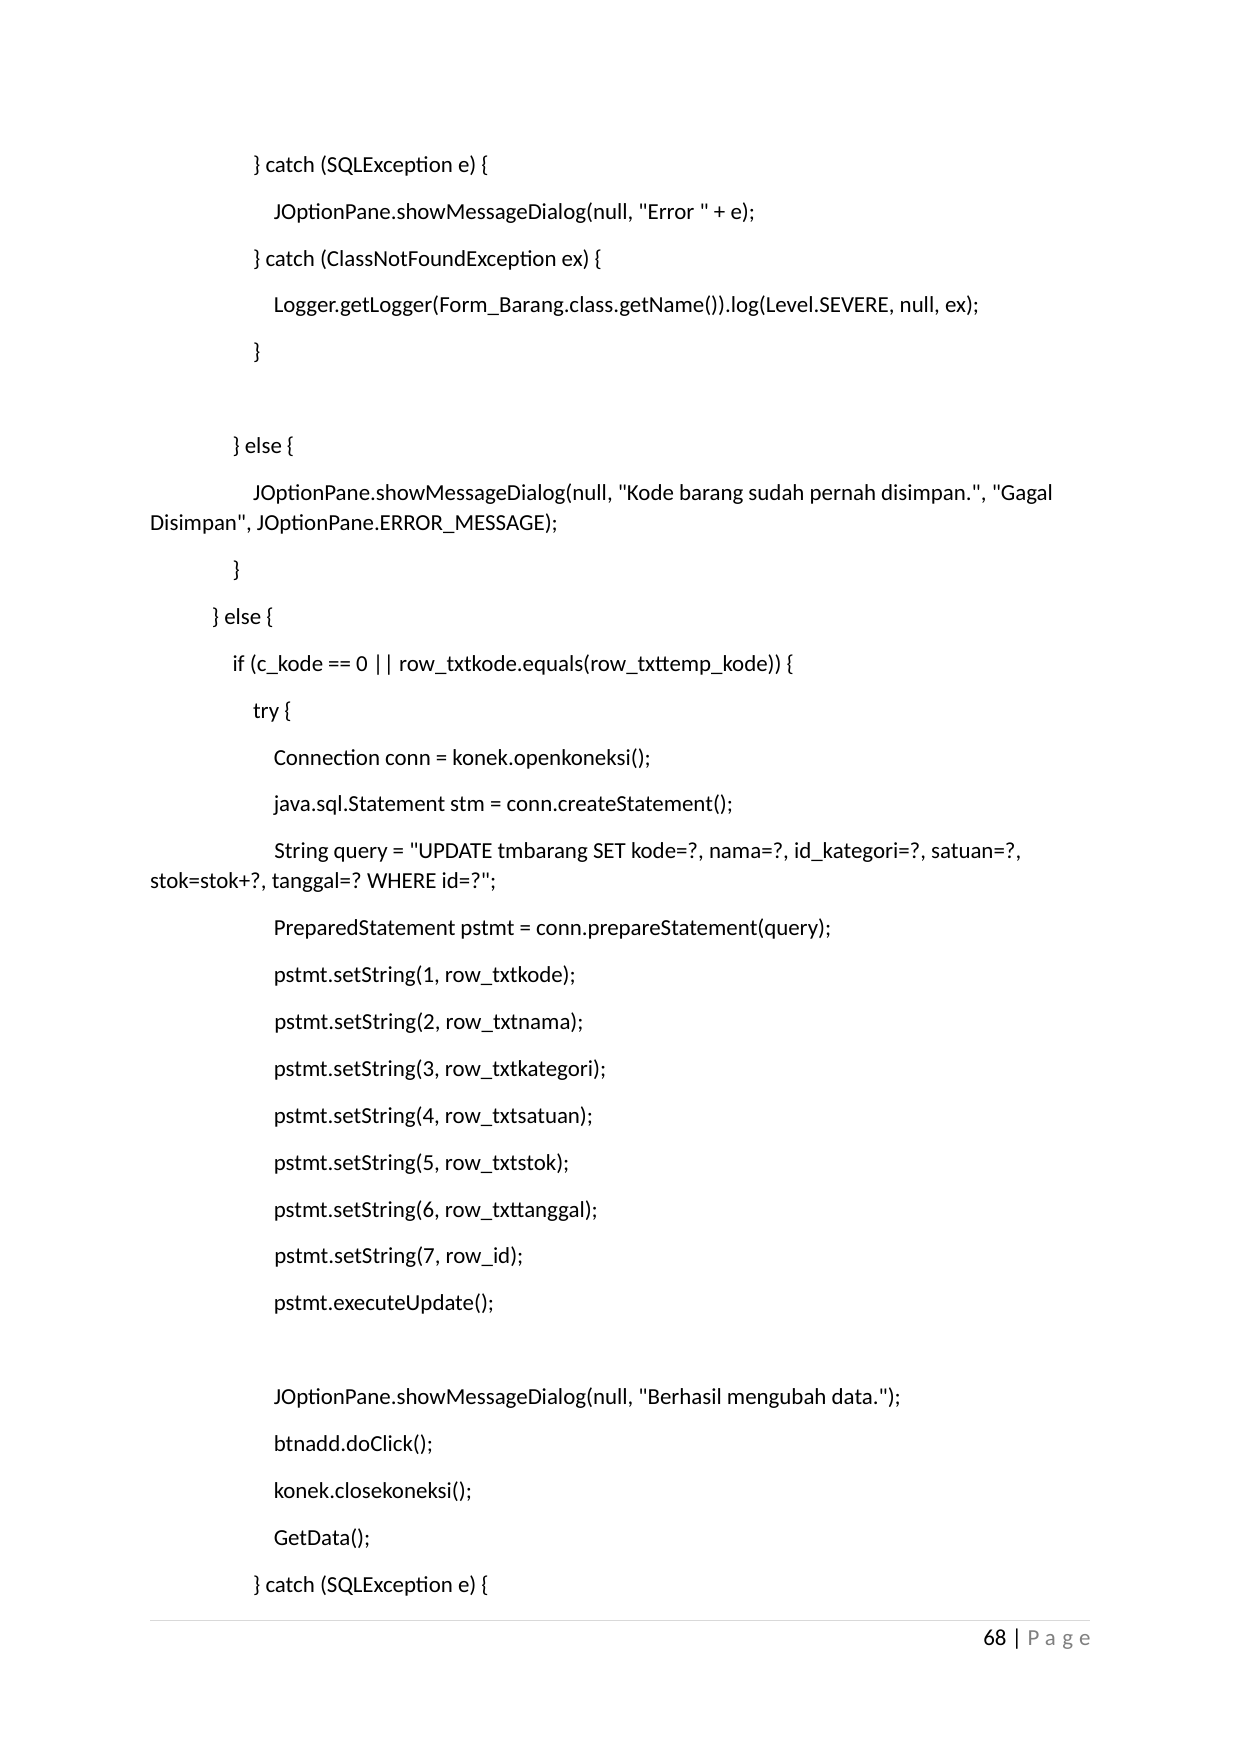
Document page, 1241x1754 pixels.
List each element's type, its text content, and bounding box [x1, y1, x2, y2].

text konek.closekoneksi(); [150, 1476, 1090, 1504]
text try { [150, 696, 1090, 724]
text pstmt.setString(3, row_txtkategori); [150, 1054, 1090, 1082]
text JOptionPane.showMessageDialog(null, "Kode barang sudah pernah disimpan.", "Gagal Disimpan", JOptionPane.ERROR_MESSAGE); [150, 478, 1090, 536]
text JOptionPane.showMessageDialog(null, "Error " + e); [150, 197, 1090, 225]
text } else { [150, 431, 1090, 459]
text GetData(); [150, 1523, 1090, 1551]
text } [150, 337, 1090, 366]
text btnadd.doClick(); [150, 1429, 1090, 1457]
text } catch (SQLException e) { [150, 1570, 1090, 1598]
text java.sql.Statement stm = conn.createStatement(); [150, 789, 1090, 818]
text String query = "UPDATE tmbarang SET kode=?, nama=?, id_kategori=?, satuan=?, stok=stok+?, tanggal=? WHERE id=?"; [150, 836, 1090, 895]
text Logger.getLogger(Form_Barang.class.getName()).log(Level.SEVERE, null, ex); [150, 291, 1090, 319]
text PreparedStatement pstmt = conn.prepareStatement(query); [150, 913, 1090, 942]
text } [150, 555, 1090, 583]
text if (c_kode == 0 || row_txtkode.equals(row_txttemp_kode)) { [150, 649, 1090, 677]
text } catch (SQLException e) { [150, 150, 1090, 178]
text pstmt.executeUpdate(); [150, 1288, 1090, 1317]
text pstmt.setString(7, row_id); [150, 1242, 1090, 1270]
text pstmt.setString(6, row_txttanggal); [150, 1195, 1090, 1223]
text JOptionPane.showMessageDialog(null, "Berhasil mengubah data."); [150, 1382, 1090, 1410]
text pstmt.setString(1, row_txtkode); [150, 960, 1090, 988]
text pstmt.setString(4, row_txtsatuan); [150, 1101, 1090, 1129]
text pstmt.setString(2, row_txtnama); [150, 1007, 1090, 1035]
text } else { [150, 602, 1090, 630]
text pstmt.setString(5, row_txtstok); [150, 1148, 1090, 1176]
text Connection conn = konek.openkoneksi(); [150, 743, 1090, 771]
text } catch (ClassNotFoundException ex) { [150, 244, 1090, 272]
